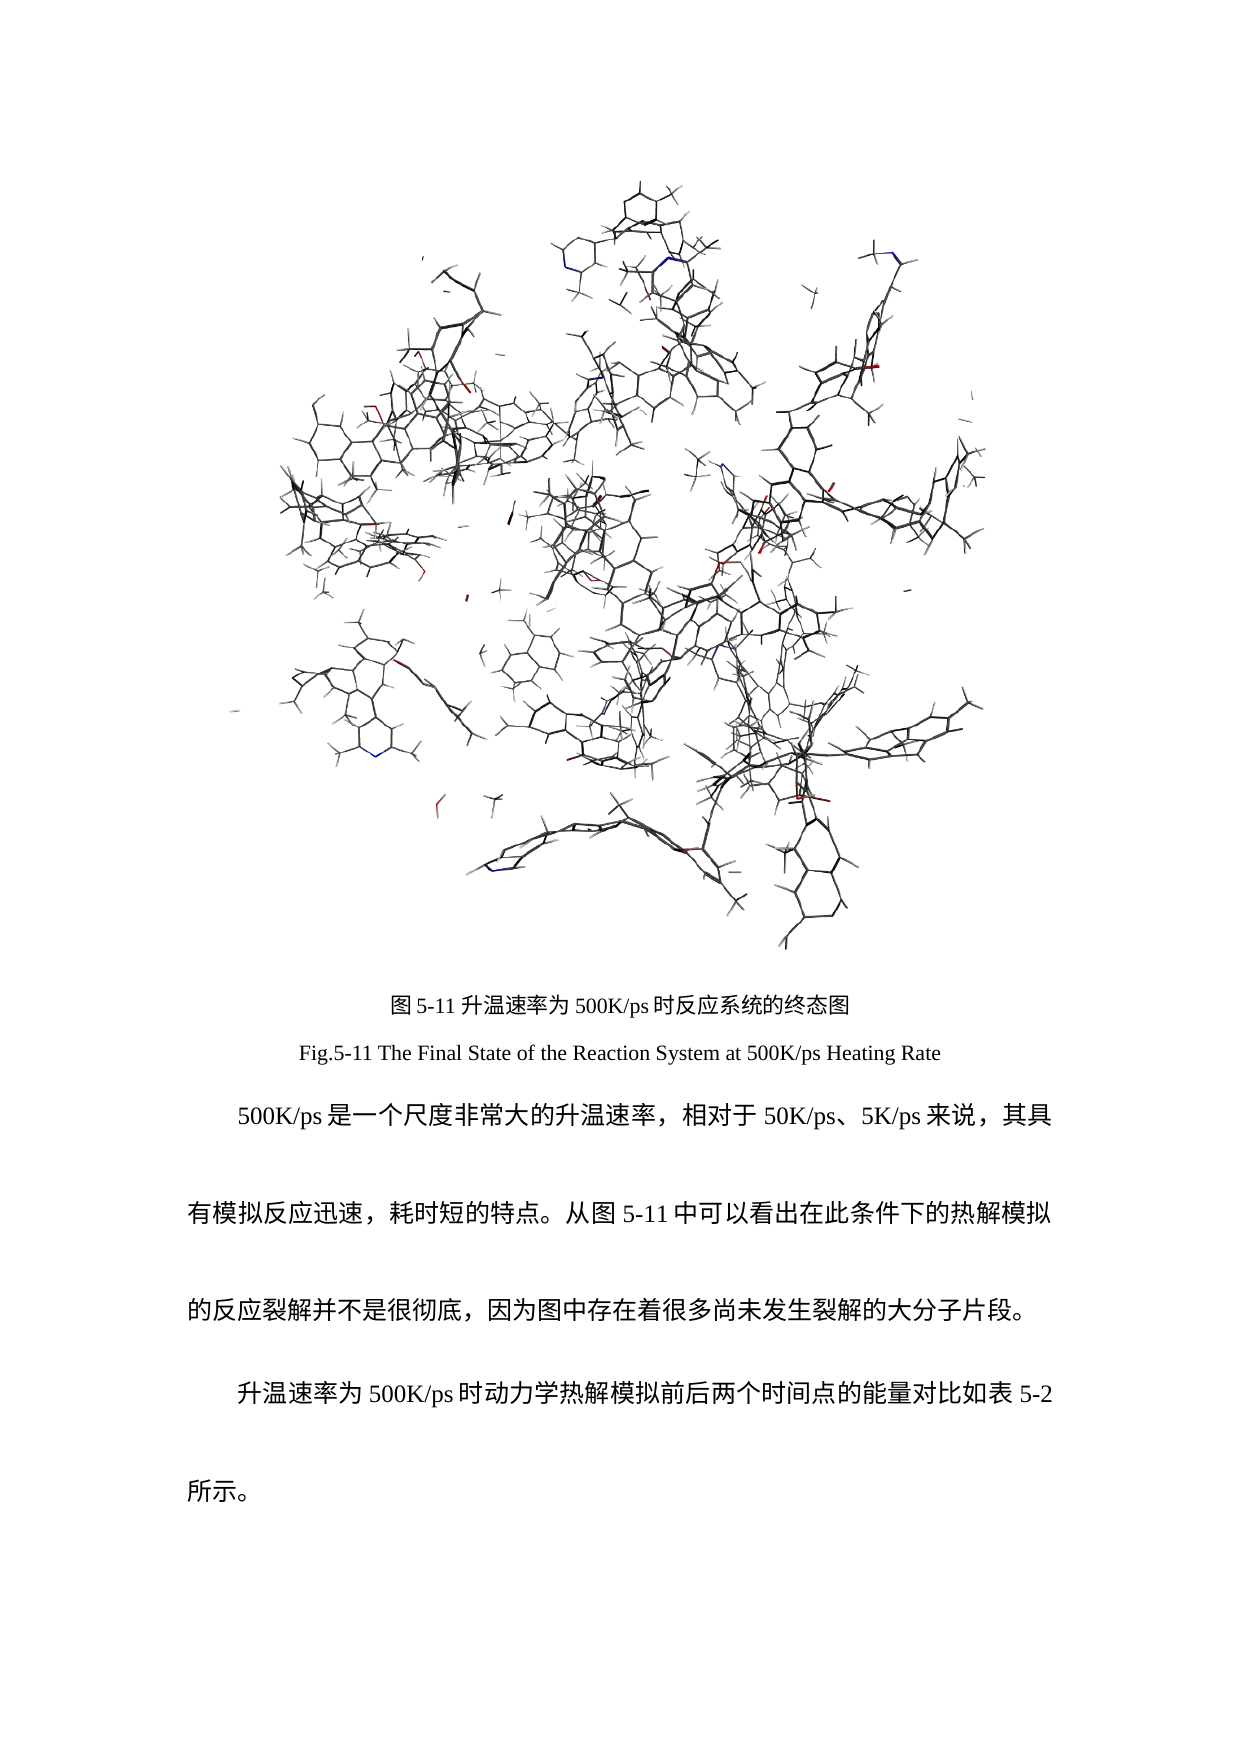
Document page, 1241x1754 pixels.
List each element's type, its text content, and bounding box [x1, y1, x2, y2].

picture [187, 162, 1049, 963]
text Fig.5-11 The Final State of the Reaction System at 500K/ps Heating Rate [187, 1036, 1053, 1069]
text 升温速率为500K/ps时动力学热解模拟前后两个时间点的能量对比如表5-2所示。 [187, 1359, 1053, 1522]
text 500K/ps是一个尺度非常大的升温速率，相对于50K/ps、5K/ps来说，其具有模拟反应迅速，耗时短的特点。从图5-11中可以看出在此条件下的热解模拟的反应裂解并不是很彻底，因为图中存在着很多尚未发生裂解的大分子片段。 [187, 1081, 1053, 1341]
text 图5-11 升温速率为500K/ps时反应系统的终态图 [187, 988, 1053, 1020]
